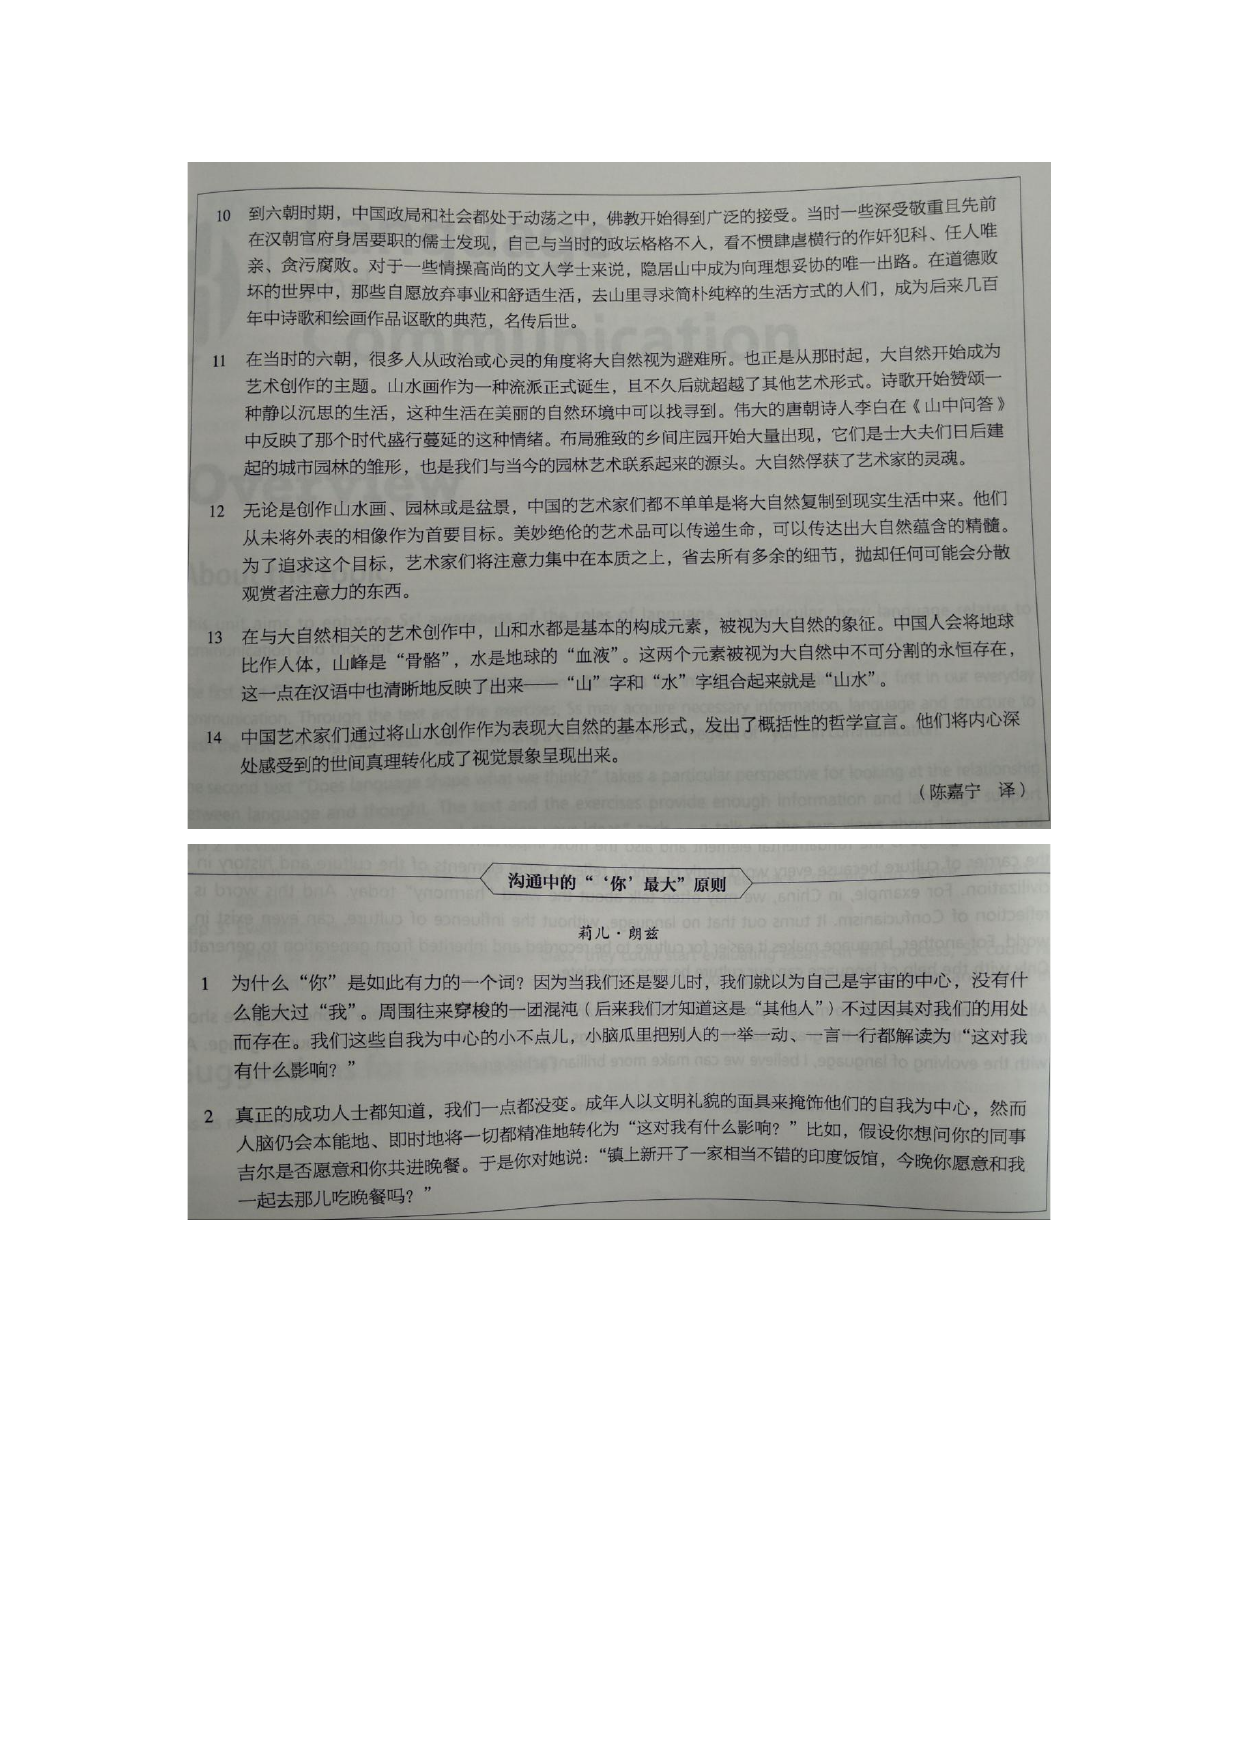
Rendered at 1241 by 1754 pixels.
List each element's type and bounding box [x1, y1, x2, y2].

picture [187, 162, 1051, 829]
picture [187, 844, 1051, 1220]
